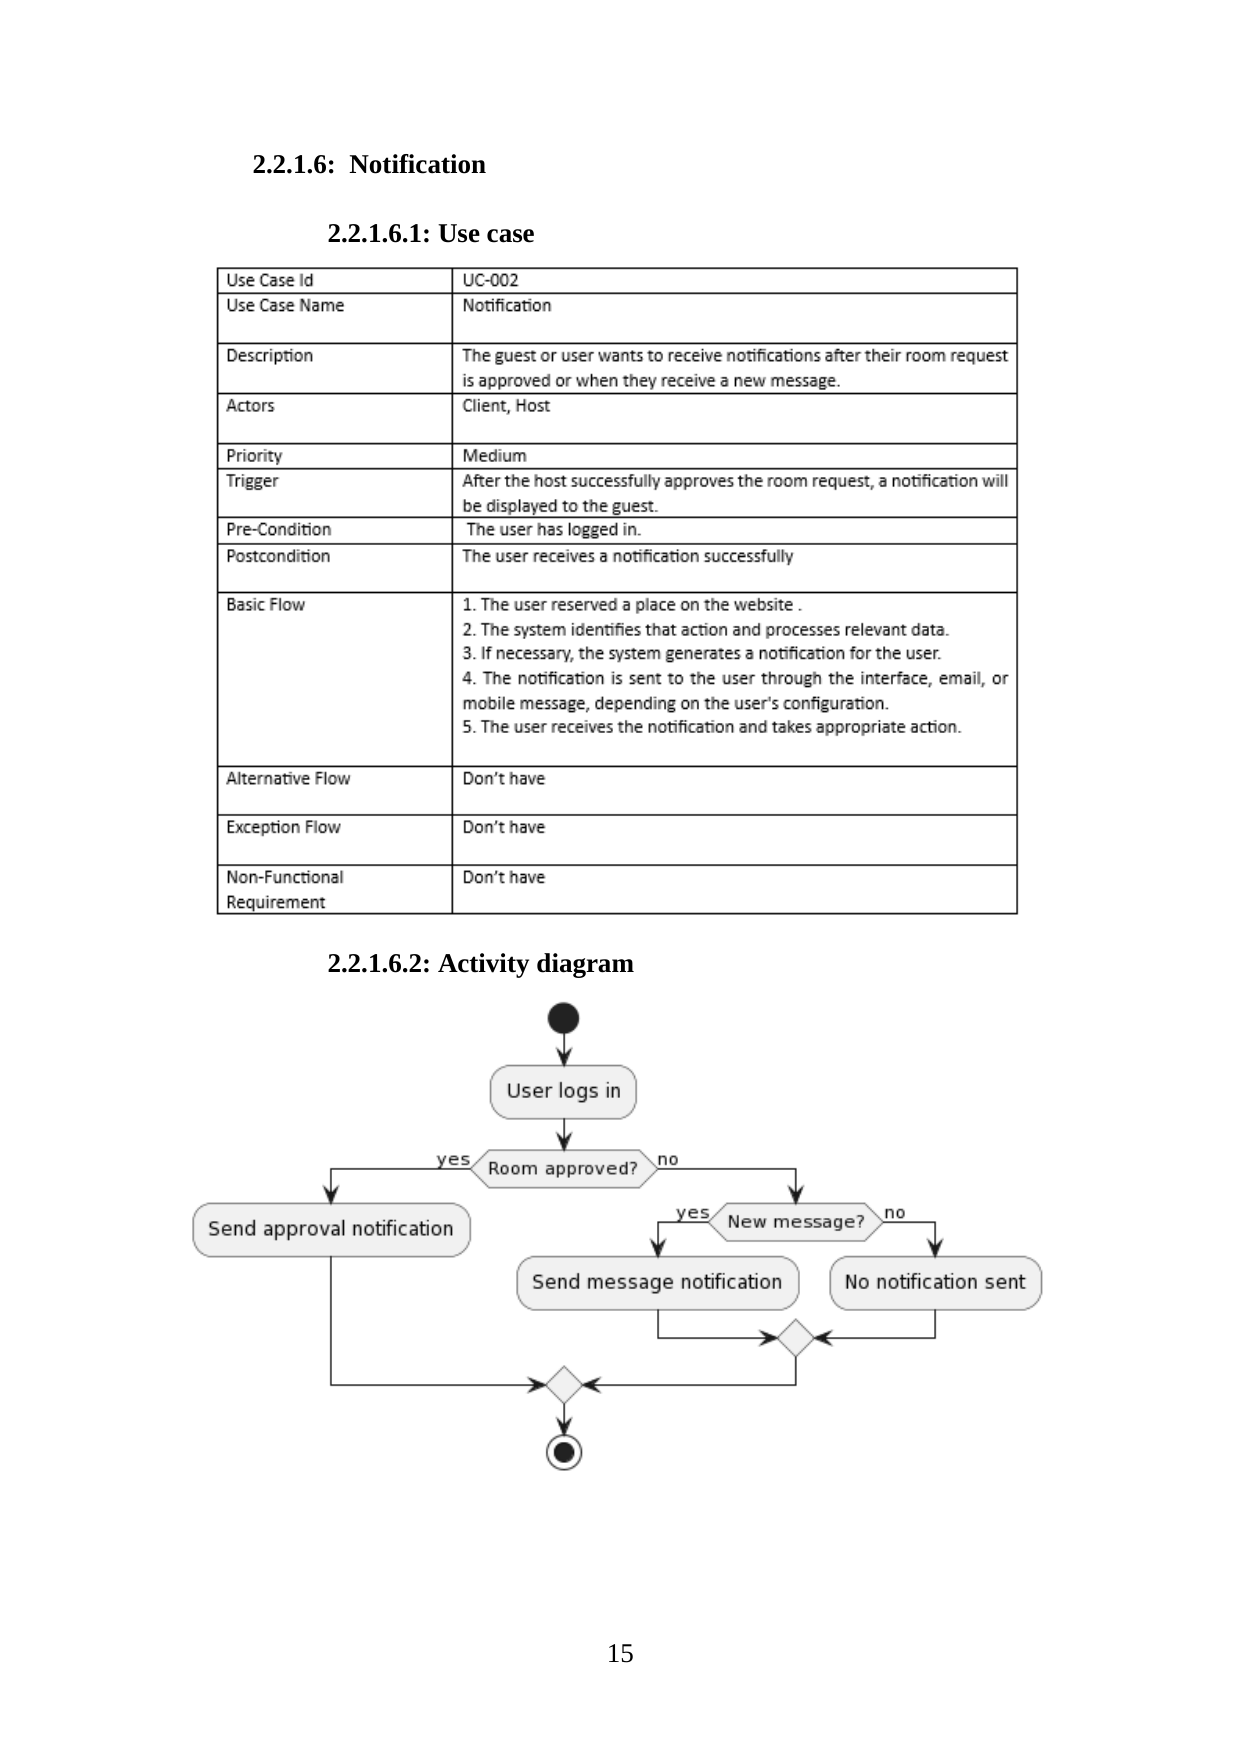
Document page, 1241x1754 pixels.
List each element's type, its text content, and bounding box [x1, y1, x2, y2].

subtitle 2.2.1.6.1: Use case [252, 217, 1063, 248]
subtitle 2.2.1.6.2: Activity diagram [252, 947, 1063, 978]
picture [214, 263, 1026, 921]
subtitle 2.2.1.6: Notification [252, 148, 1063, 179]
picture [188, 993, 1052, 1477]
